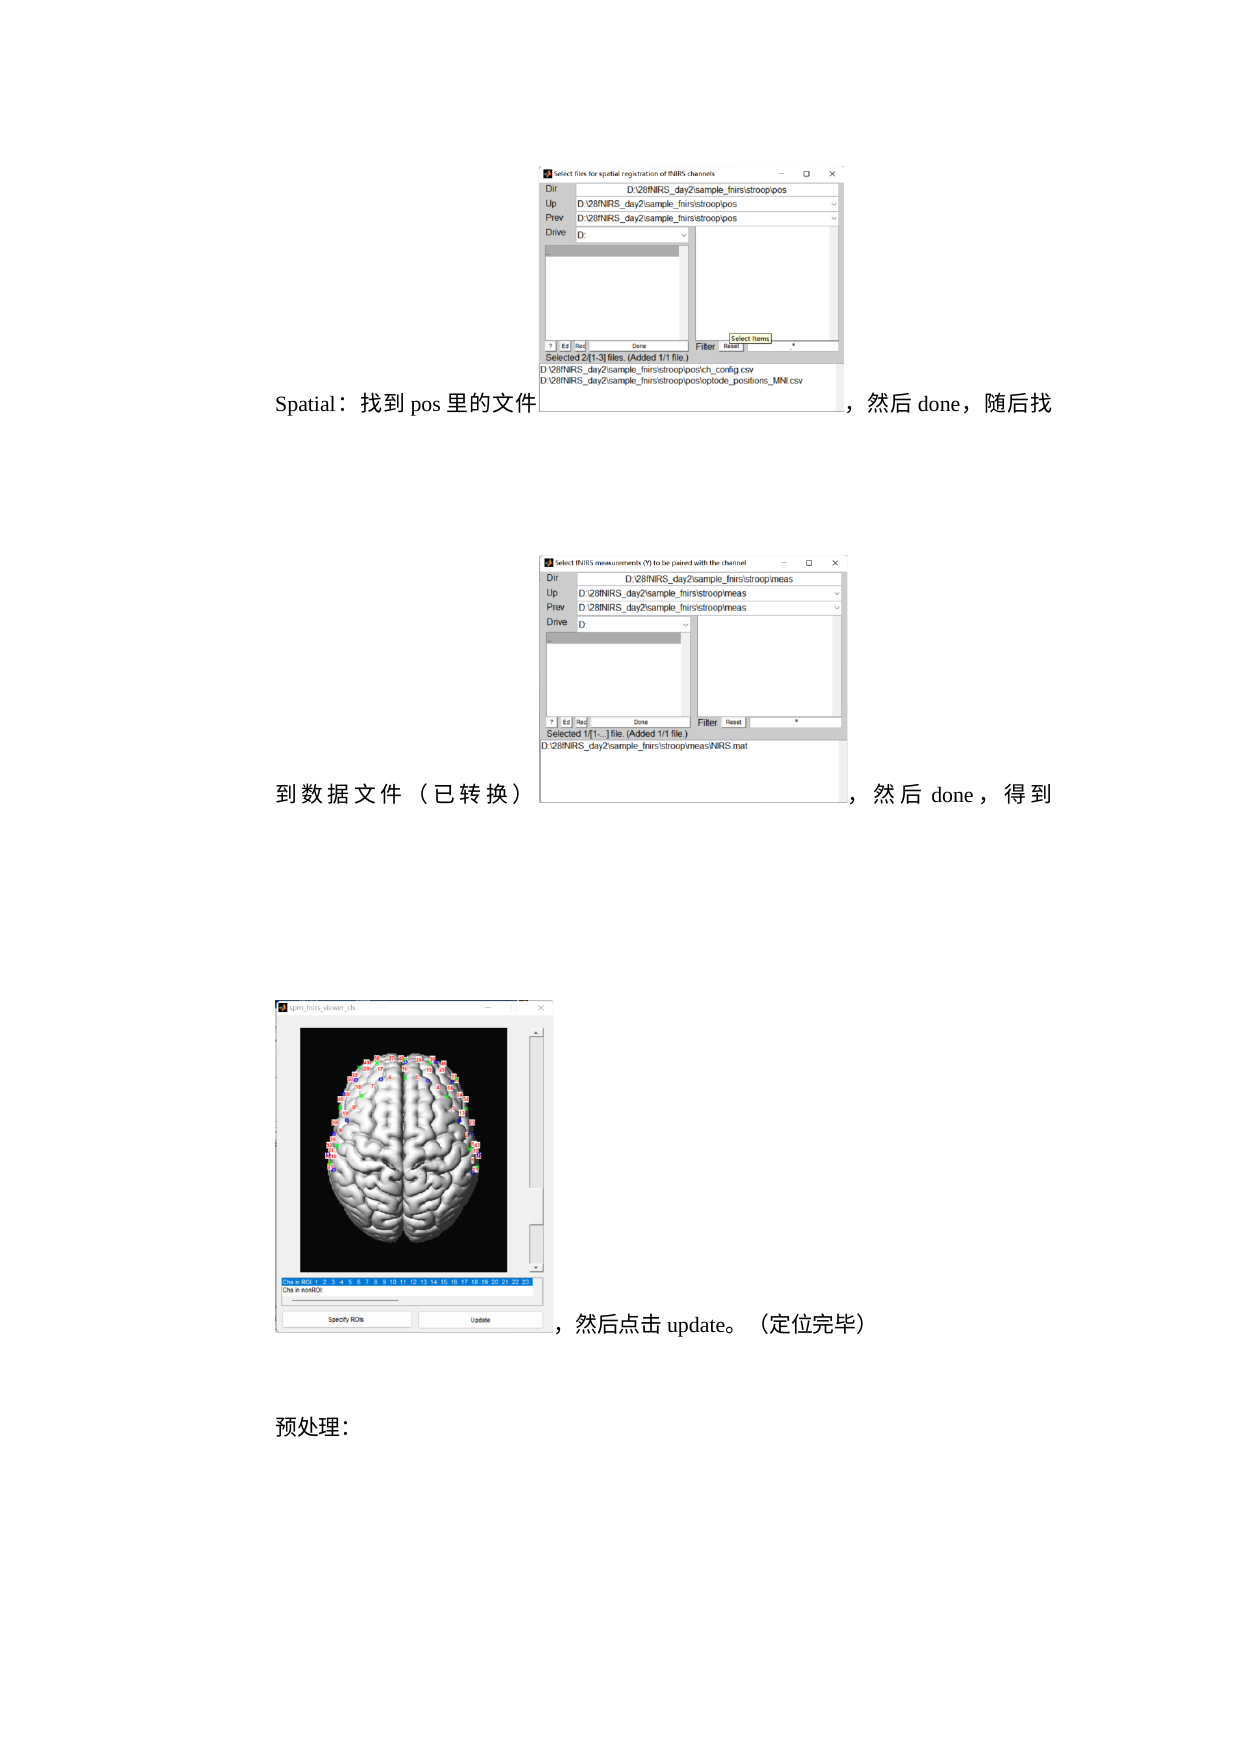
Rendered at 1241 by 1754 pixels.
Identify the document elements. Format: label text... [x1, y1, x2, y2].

picture [275, 1000, 554, 1333]
list 预处理： [275, 1409, 1053, 1442]
picture [538, 166, 844, 412]
picture [539, 555, 848, 803]
